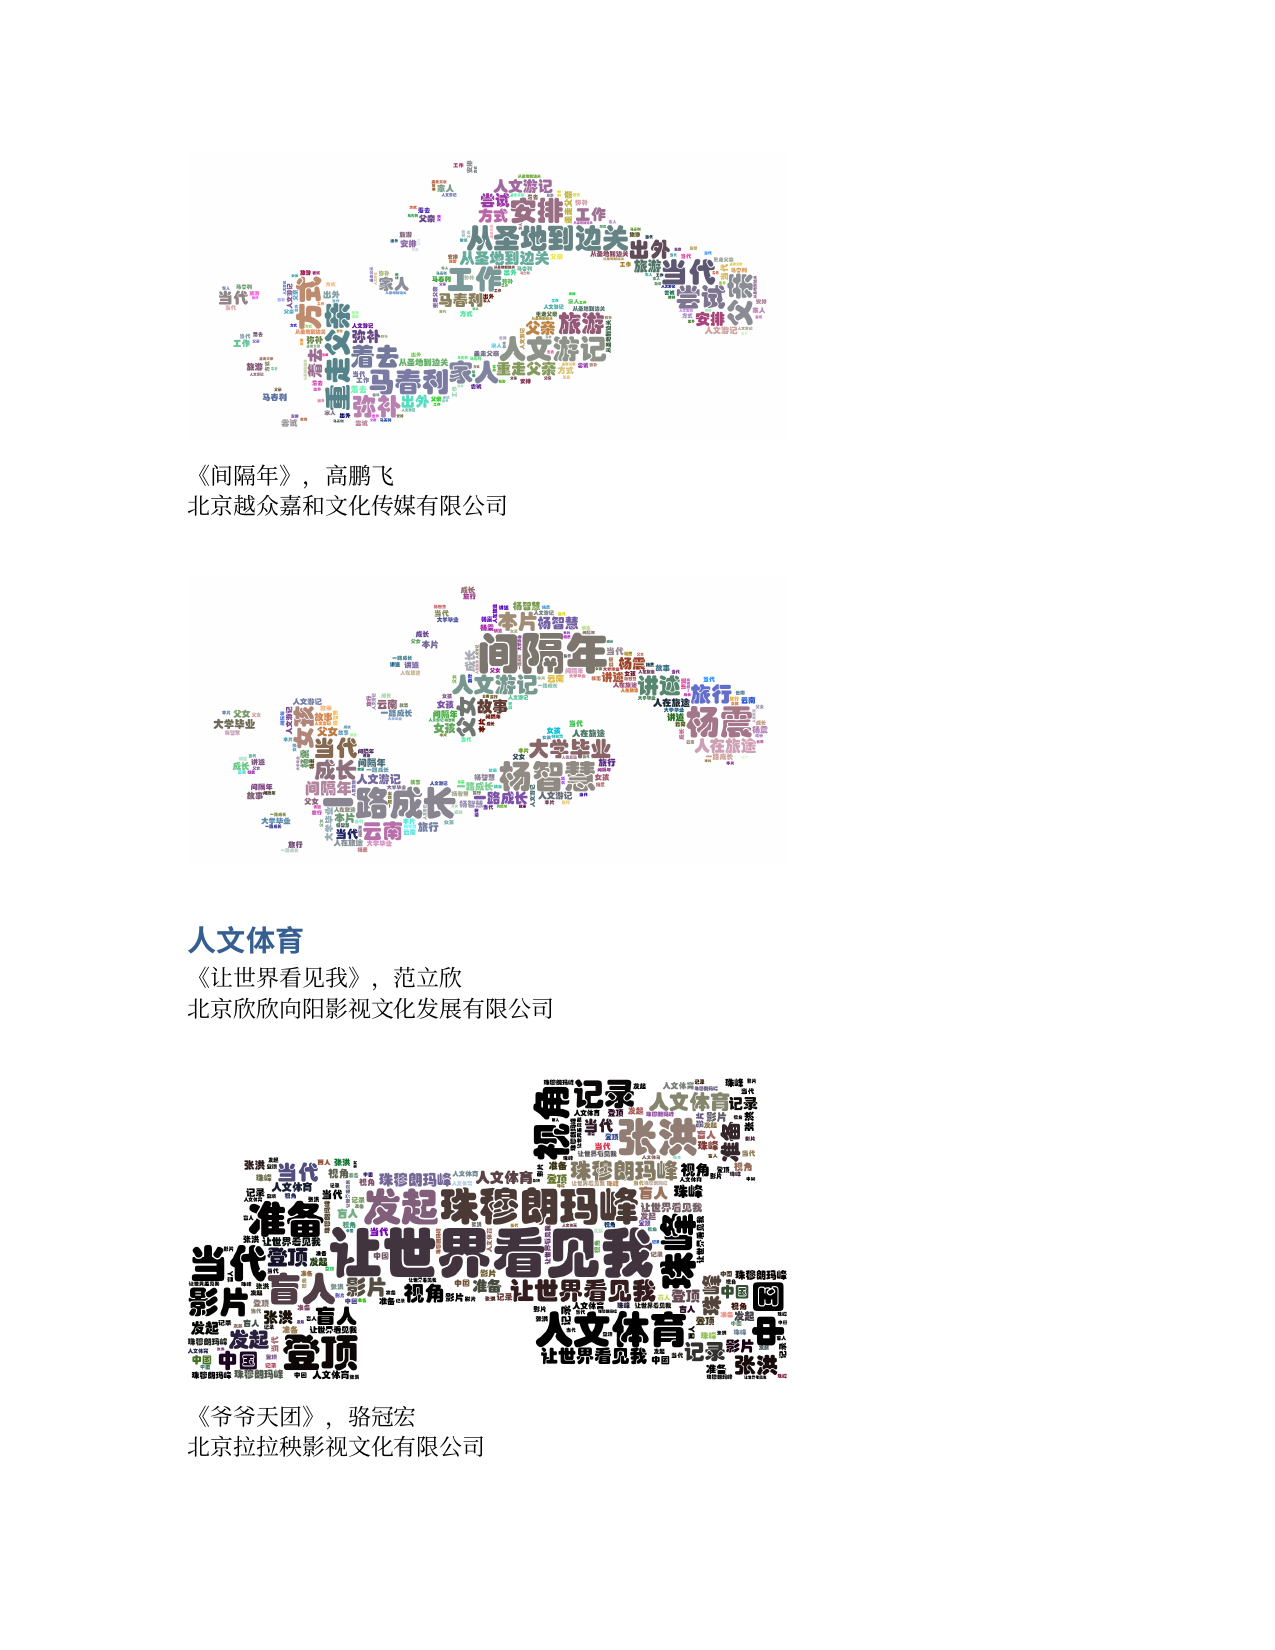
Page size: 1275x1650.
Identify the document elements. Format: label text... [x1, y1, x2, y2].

text 《让世界看见我》，范立欣 北京欣欣向阳影视文化发展有限公司 [187, 966, 1087, 1053]
subtitle 人文体育 [187, 918, 1087, 960]
text 《爷爷天团》，骆冠宏 北京拉拉秧影视文化有限公司 [187, 1404, 1087, 1491]
text 《间隔年》，高鹏飞 北京越众嘉和文化传媒有限公司 [187, 463, 1087, 550]
picture [187, 1077, 788, 1380]
picture [187, 575, 788, 864]
picture [187, 150, 788, 439]
